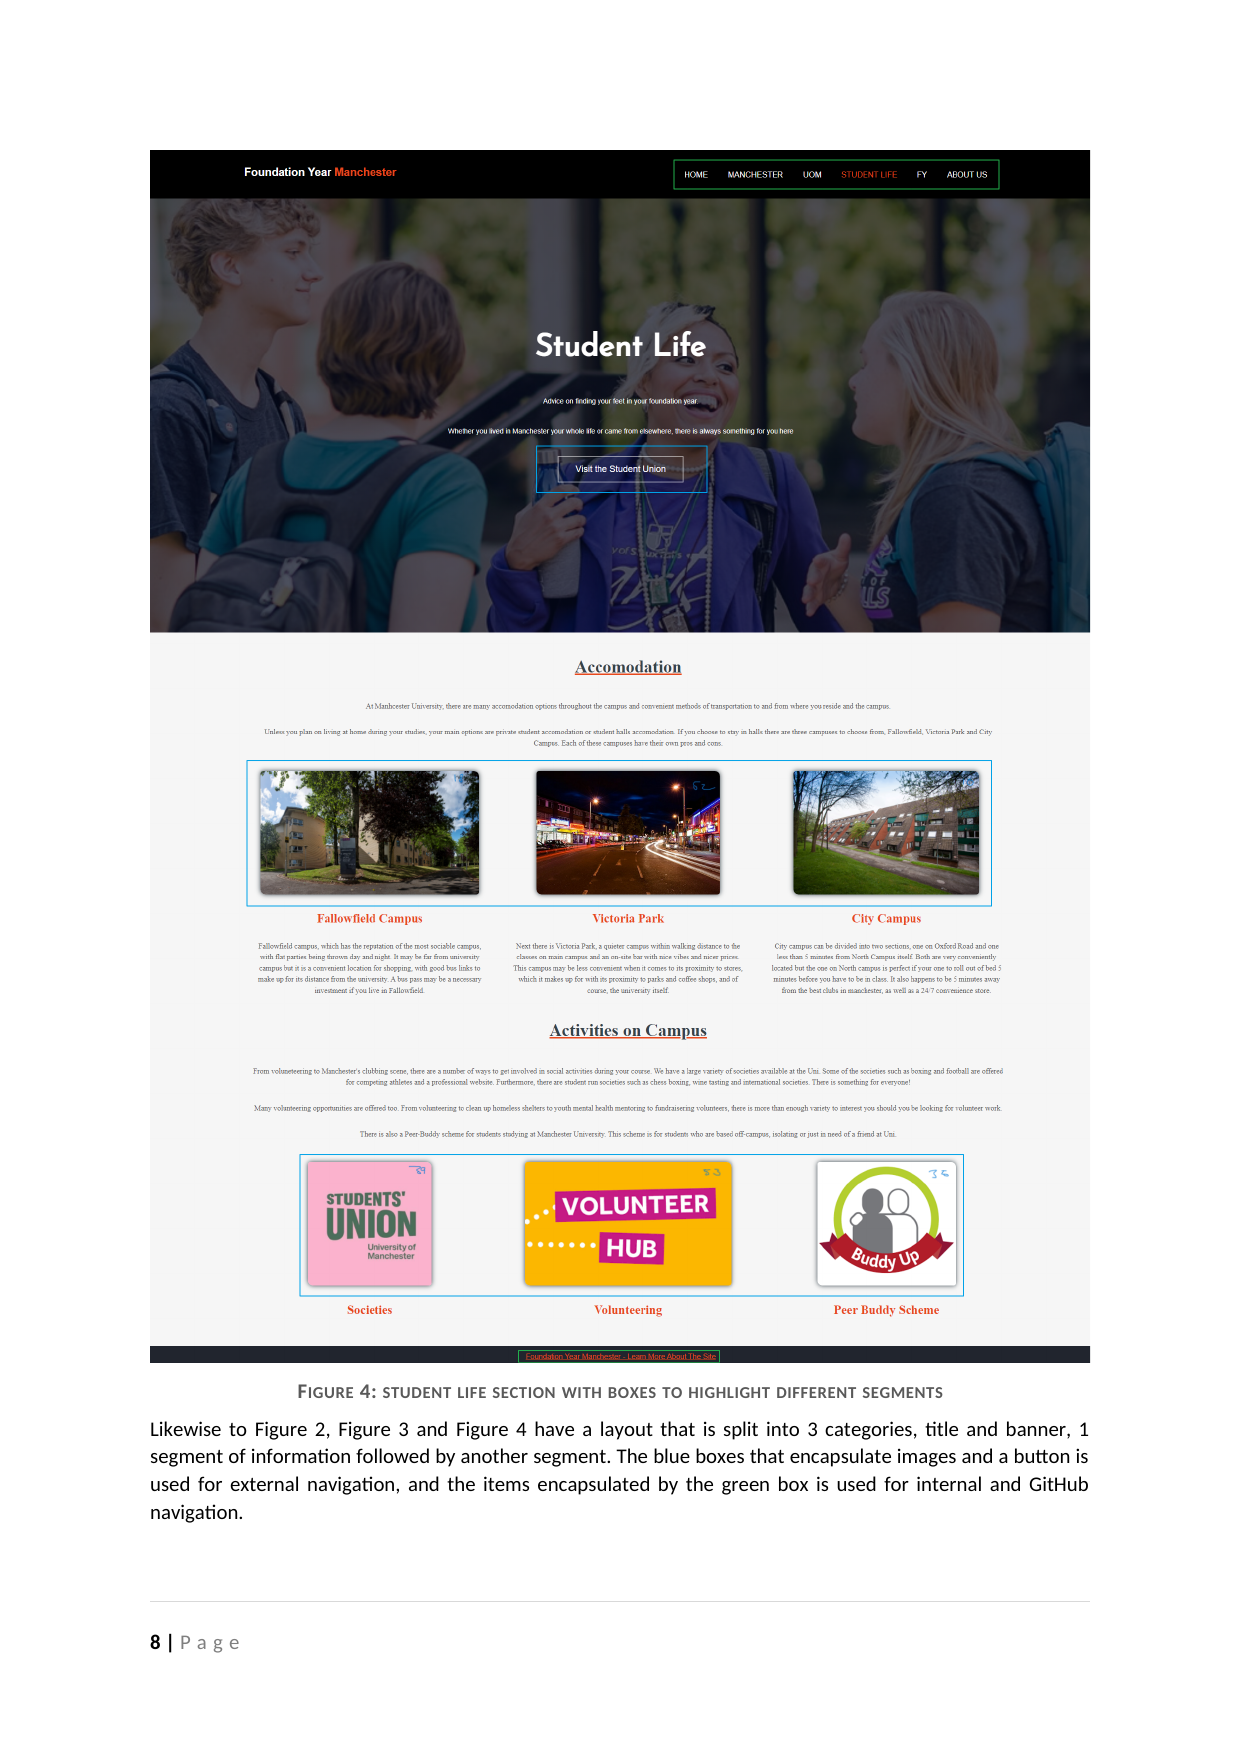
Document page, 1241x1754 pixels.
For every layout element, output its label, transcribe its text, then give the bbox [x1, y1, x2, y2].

text Likewise to Figure 2, Figure 3 and Figure 4 have a layout that is split into 3 categories, title and banner, 1 segment of information followed by another segment. The blue boxes that encapsulate images and a button is used for external navigation, and the items encapsulated by the green box is used for internal and GitHub navigation. [150, 1416, 1090, 1525]
picture [150, 150, 1091, 1363]
text Figure : student life section with boxes to highlight different segments [150, 1378, 1090, 1403]
